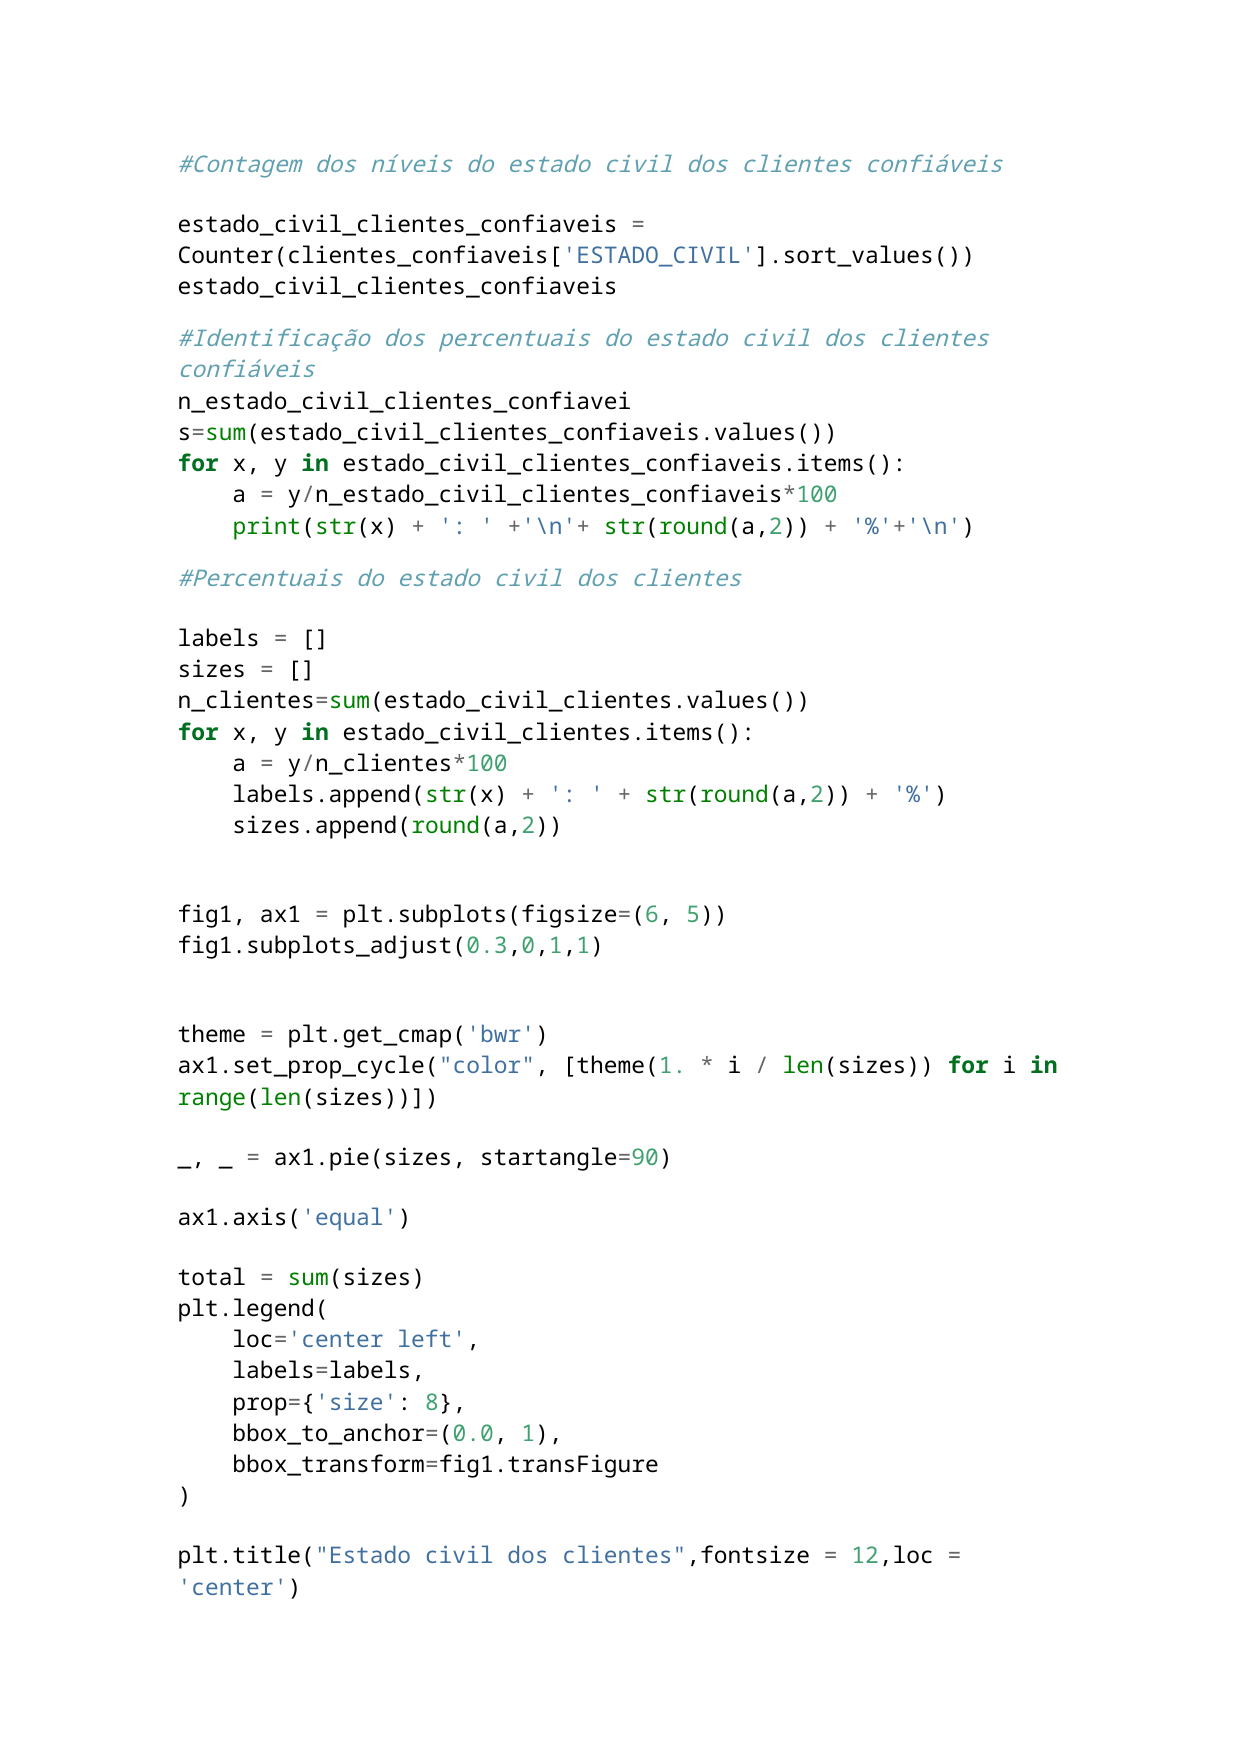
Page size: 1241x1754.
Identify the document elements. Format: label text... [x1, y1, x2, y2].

text #Contagem dos níveis do estado civil dos clientes confiáveis estado_civil_clientes_confiaveis = Counter(clientes_confiaveis['ESTADO_CIVIL'].sort_values()) estado_civil_clientes_confiaveis [177, 148, 1063, 301]
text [177, 562, 1063, 1602]
text #Identificação dos percentuais do estado civil dos clientes confiáveis n_estado_civil_clientes_confiaveis=sum(estado_civil_clientes_confiaveis.values()) for x, y in estado_civil_clientes_confiaveis.items(): a = y/n_estado_civil_clientes_confiaveis*100 print(str(x) + ': ' +'\n'+ str(round(a,2)) + '%'+'\n') [177, 322, 1063, 541]
